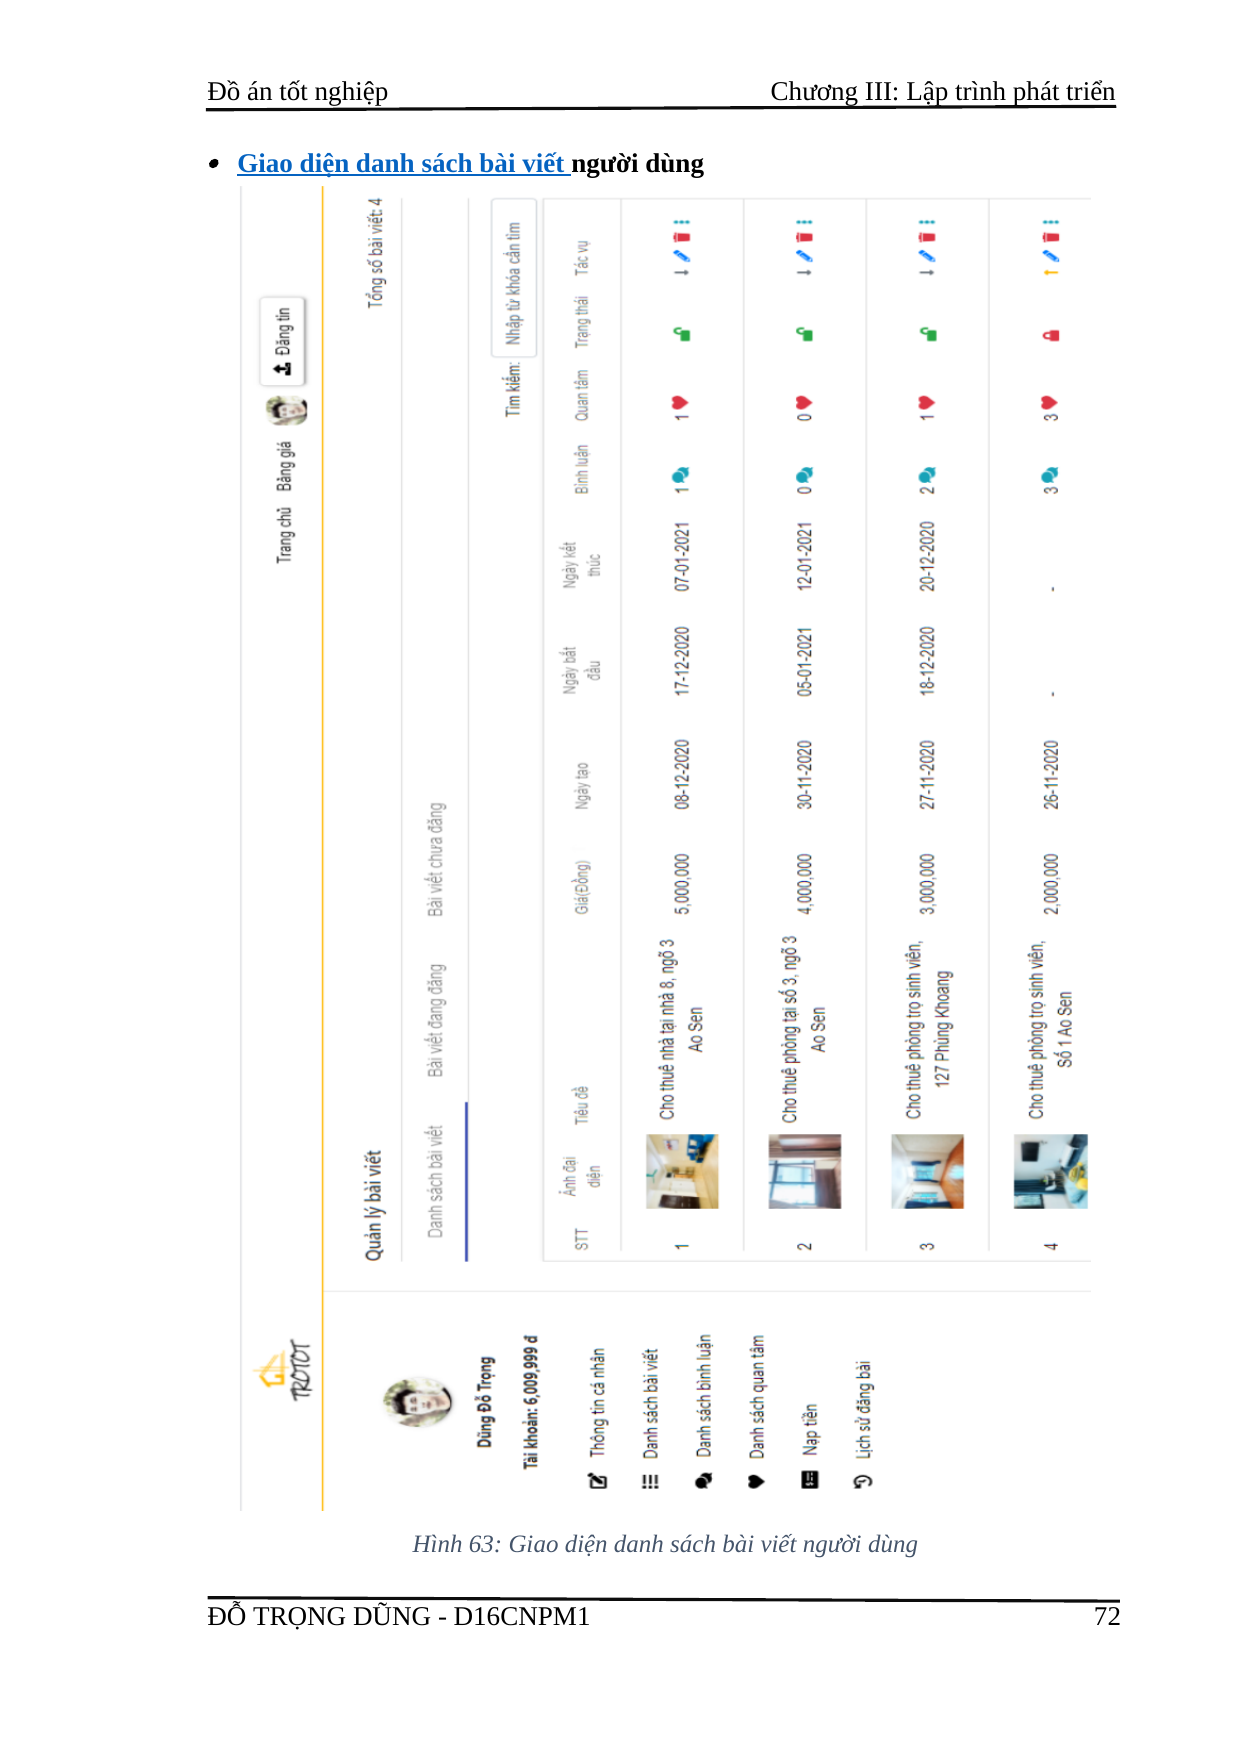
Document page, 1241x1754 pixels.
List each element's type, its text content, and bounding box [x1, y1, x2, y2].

picture [238, 187, 1091, 1511]
list Giao diện danh sách bài viết người dùng [207, 147, 1123, 178]
